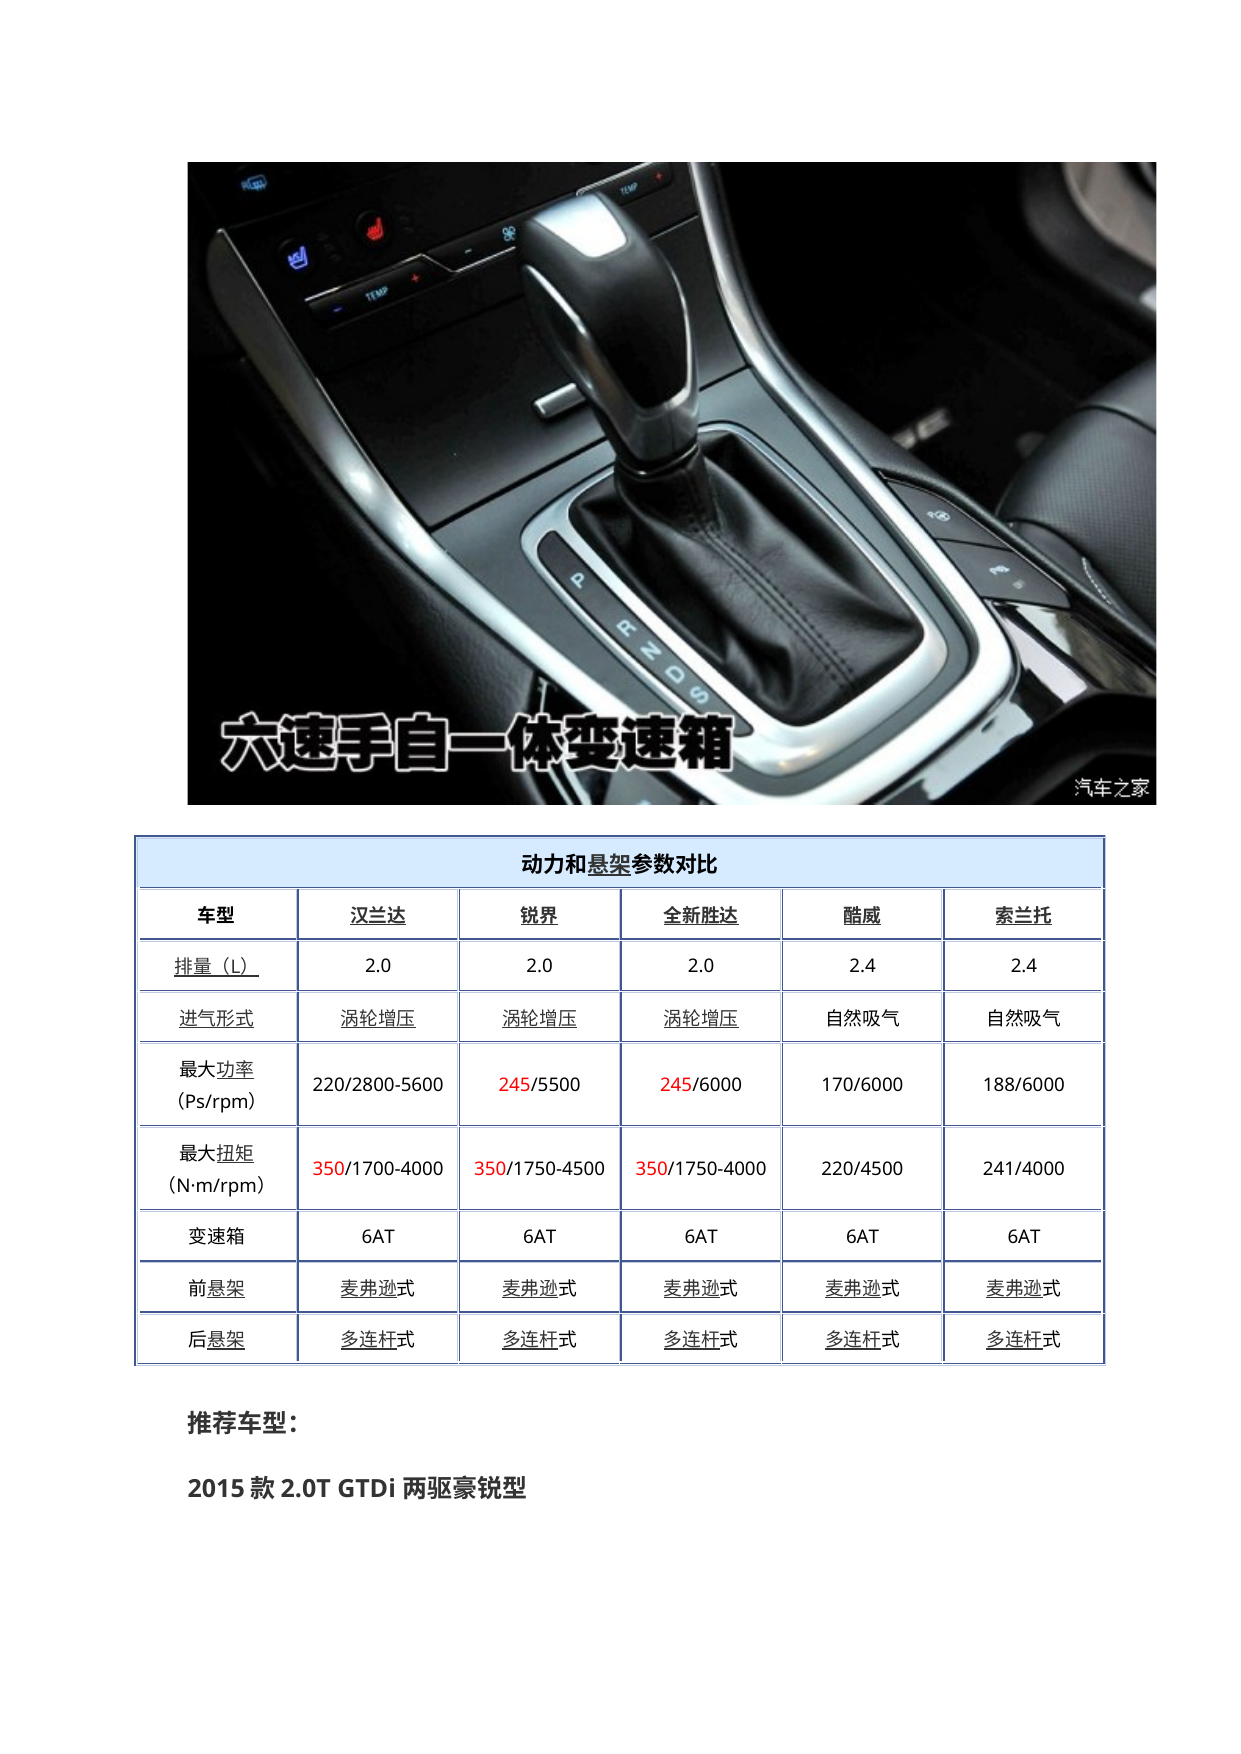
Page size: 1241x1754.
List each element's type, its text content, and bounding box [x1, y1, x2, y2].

table_cell 245/5500 [460, 1044, 619, 1125]
table_cell 车型 [136, 887, 297, 938]
table_cell 2.0 [299, 942, 457, 989]
table_cell 麦弗逊式 [945, 1260, 1103, 1311]
table_cell 自然吸气 [783, 993, 941, 1041]
table_cell 变速箱 [138, 1209, 296, 1260]
table_cell 220/4500 [783, 1128, 941, 1208]
table_cell 汉兰达 [299, 890, 457, 938]
table_cell 全新胜达 [622, 890, 780, 938]
table_cell 350/1700-4000 [299, 1128, 457, 1208]
table_cell 最大功率 （Ps/rpm） [136, 1041, 297, 1125]
table_header 动力和悬架参数对比 [138, 839, 1103, 887]
table_cell 多连杆式 [297, 1315, 458, 1363]
table_cell 多连杆式 [943, 1311, 1104, 1363]
table_cell 多连杆式 [620, 1315, 782, 1363]
table_cell 麦弗逊式 [783, 1263, 941, 1311]
table_cell 350/1750-4500 [460, 1128, 619, 1208]
table_cell 多连杆式 [782, 1311, 943, 1363]
table_cell 6AT [945, 1209, 1104, 1260]
table_cell 241/4000 [943, 1125, 1104, 1208]
table_cell 麦弗逊式 [299, 1263, 457, 1311]
table_cell 涡轮增压 [622, 993, 780, 1041]
text 推荐车型： 2015款 2.0T GTDi 两驱豪锐型 [187, 1389, 1053, 1519]
table_cell 2.4 [945, 938, 1104, 989]
table_cell 6AT [783, 1212, 941, 1260]
table_cell 2.4 [783, 942, 941, 989]
table_cell 6AT [460, 1212, 619, 1260]
table_cell 220/2800-5600 [299, 1044, 457, 1125]
table_cell 350/1750-4000 [622, 1128, 780, 1208]
table_cell 酷威 [783, 890, 941, 938]
table_cell 245/6000 [622, 1044, 780, 1125]
table_cell 188/6000 [943, 1041, 1104, 1125]
table_cell 排量（L） [138, 938, 296, 989]
picture [187, 162, 1157, 805]
table_cell 最大扭矩 （N·m/rpm） [136, 1125, 297, 1208]
table_cell 后悬架 [138, 1311, 297, 1363]
table_cell 170/6000 [783, 1044, 941, 1125]
table_cell 2.0 [460, 942, 619, 989]
table_cell 6AT [622, 1212, 780, 1260]
table_cell 麦弗逊式 [460, 1263, 619, 1311]
table_cell 涡轮增压 [460, 993, 619, 1041]
table_cell 前悬架 [138, 1260, 296, 1311]
table_cell 自然吸气 [945, 990, 1104, 1041]
table_cell 涡轮增压 [299, 993, 457, 1041]
table_cell 进气形式 [138, 990, 296, 1041]
table_cell 锐界 [460, 890, 619, 938]
table_cell 多连杆式 [459, 1315, 620, 1363]
table_cell 索兰托 [943, 887, 1104, 938]
table_cell 麦弗逊式 [622, 1263, 780, 1311]
table_cell 6AT [299, 1212, 457, 1260]
table_cell 2.0 [622, 942, 780, 989]
